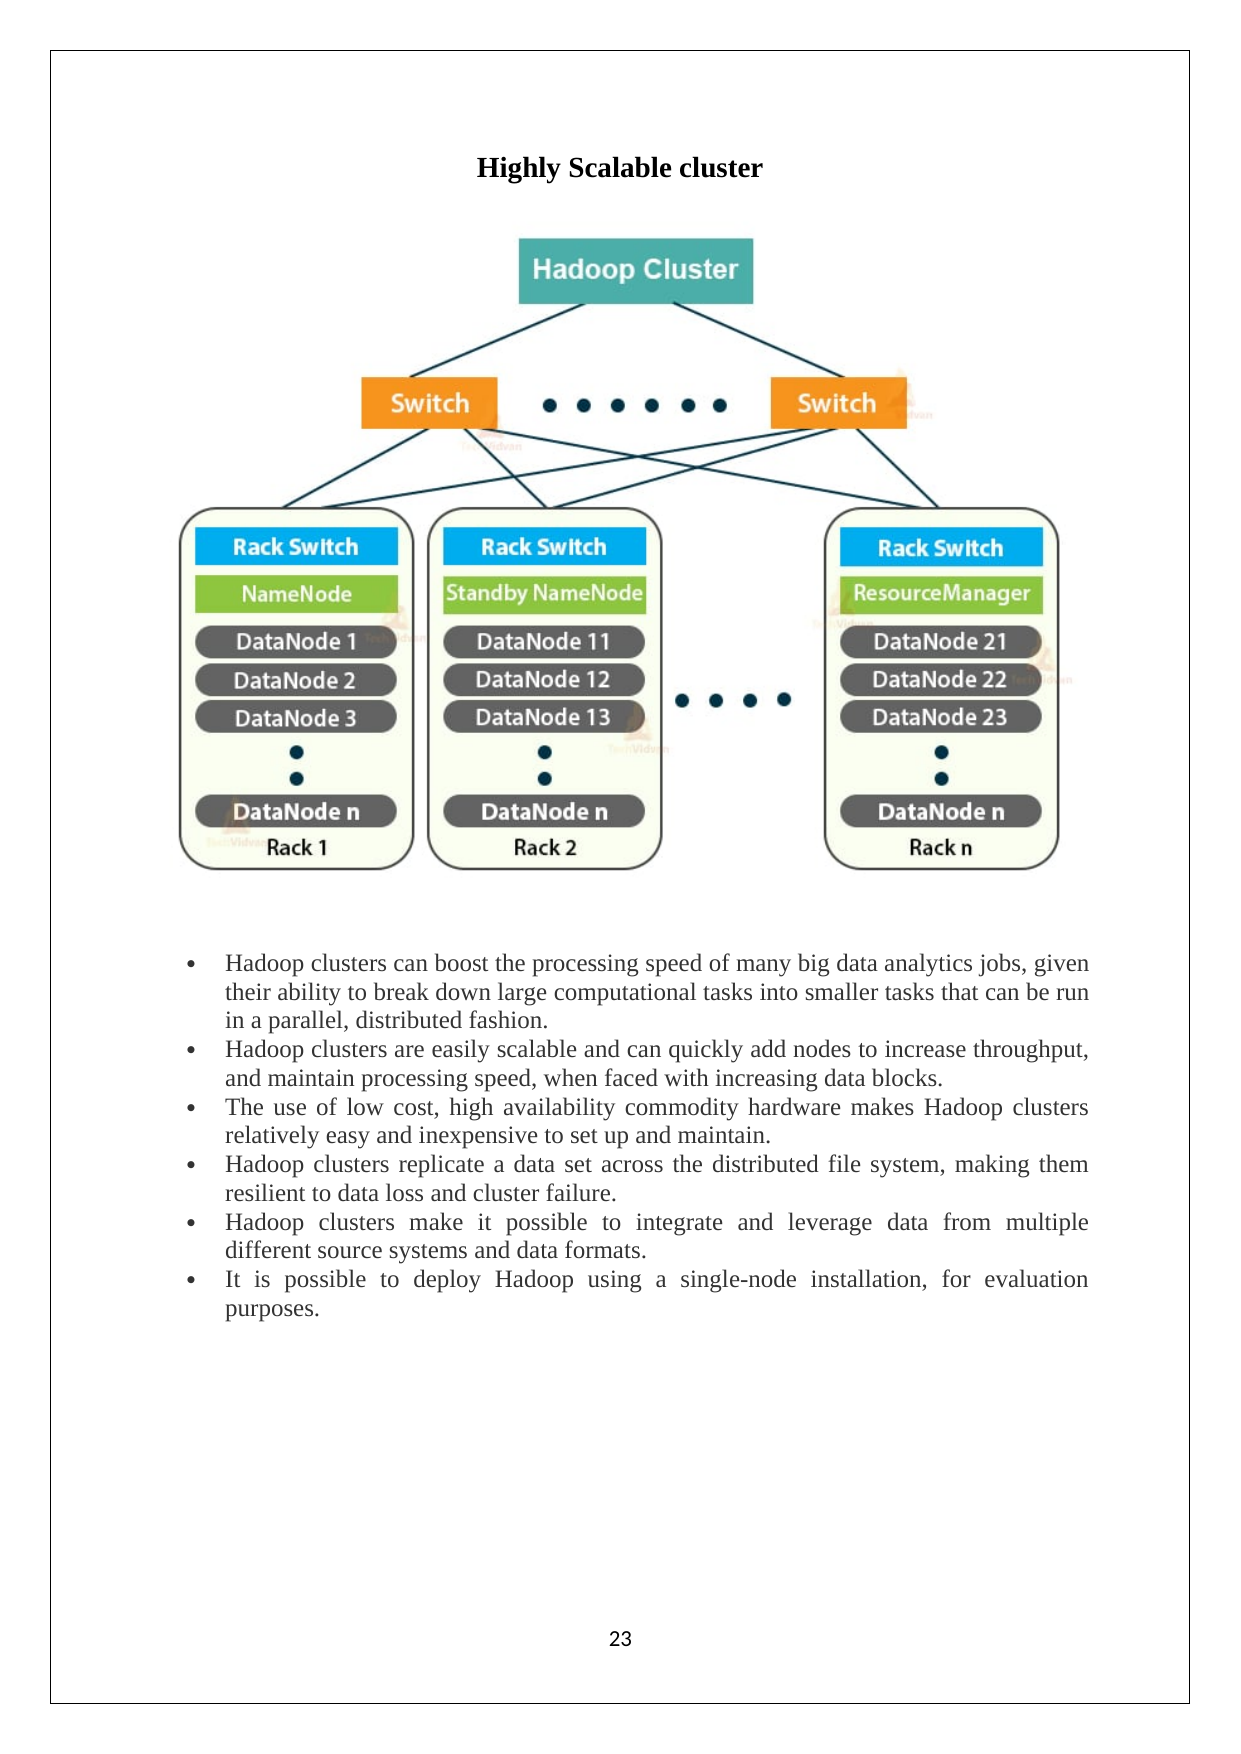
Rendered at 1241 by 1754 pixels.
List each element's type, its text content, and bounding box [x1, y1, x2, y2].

list Hadoop clusters replicate a data set across the distributed file system, making them resilient to data loss and cluster failure. [187, 1149, 1090, 1207]
list It is possible to deploy Hadoop using a single-node installation, for evaluation purposes. [187, 1264, 1090, 1322]
list Hadoop clusters are easily scalable and can quickly add nodes to increase throughput, and maintain processing speed, when faced with increasing data blocks. [187, 1034, 1090, 1092]
picture [150, 202, 1091, 917]
text Highly Scalable cluster [150, 150, 1090, 183]
list The use of low cost, high availability commodity hardware makes Hadoop clusters relatively easy and inexpensive to set up and maintain. [187, 1092, 1090, 1149]
list Hadoop clusters can boost the processing speed of many big data analytics jobs, given their ability to break down large computational tasks into smaller tasks that can be run in a parallel, distributed fashion. [187, 948, 1090, 1034]
list Hadoop clusters make it possible to integrate and leverage data from multiple different source systems and data formats. [187, 1207, 1090, 1264]
